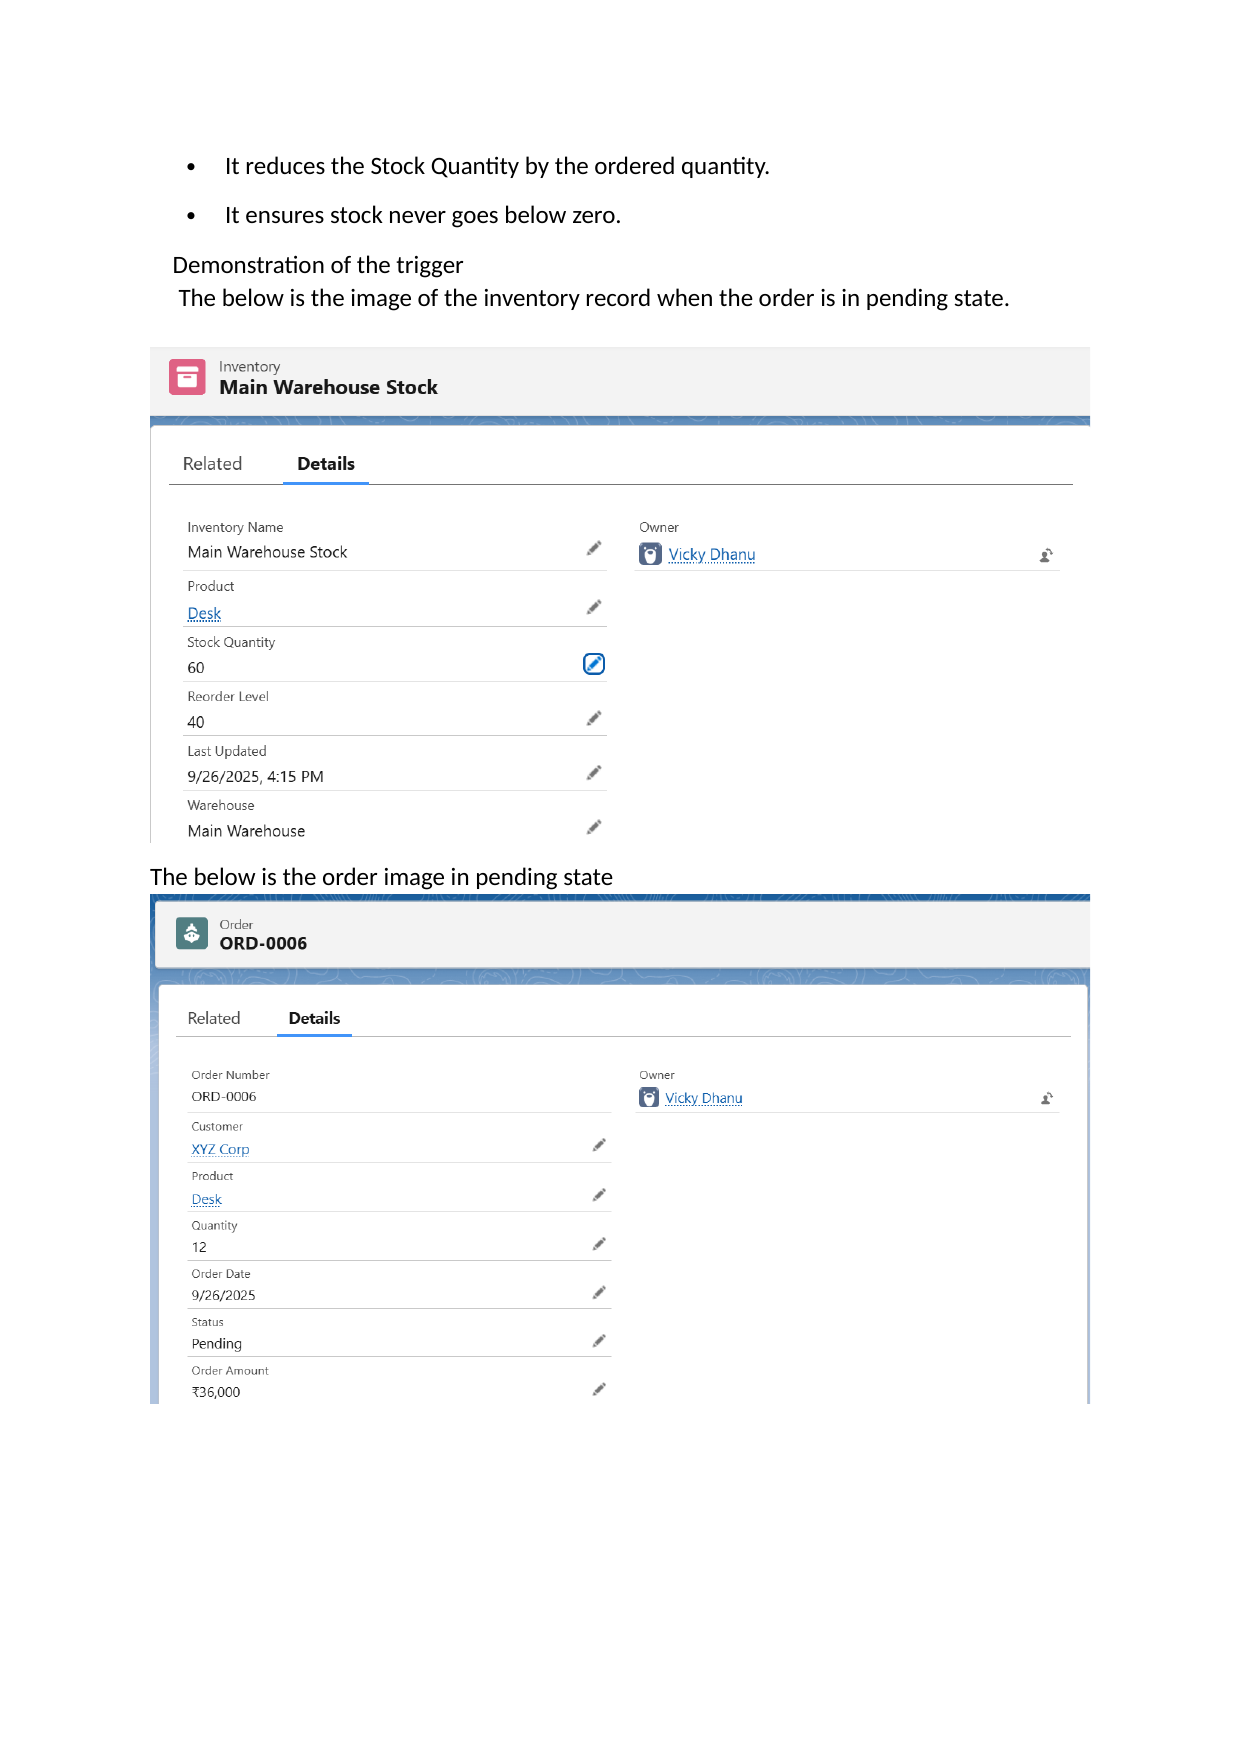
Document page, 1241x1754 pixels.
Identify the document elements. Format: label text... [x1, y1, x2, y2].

list It reduces the Stock Quantity by the ordered quantity. [187, 150, 1090, 181]
picture [150, 347, 1091, 843]
list It ensures stock never goes below zero. [187, 199, 1090, 230]
text The below is the order image in pending state [150, 862, 1090, 894]
picture [150, 894, 1091, 1404]
text Demonstration of the trigger The below is the image of the inventory record when the order is in pending state. [150, 249, 1090, 347]
